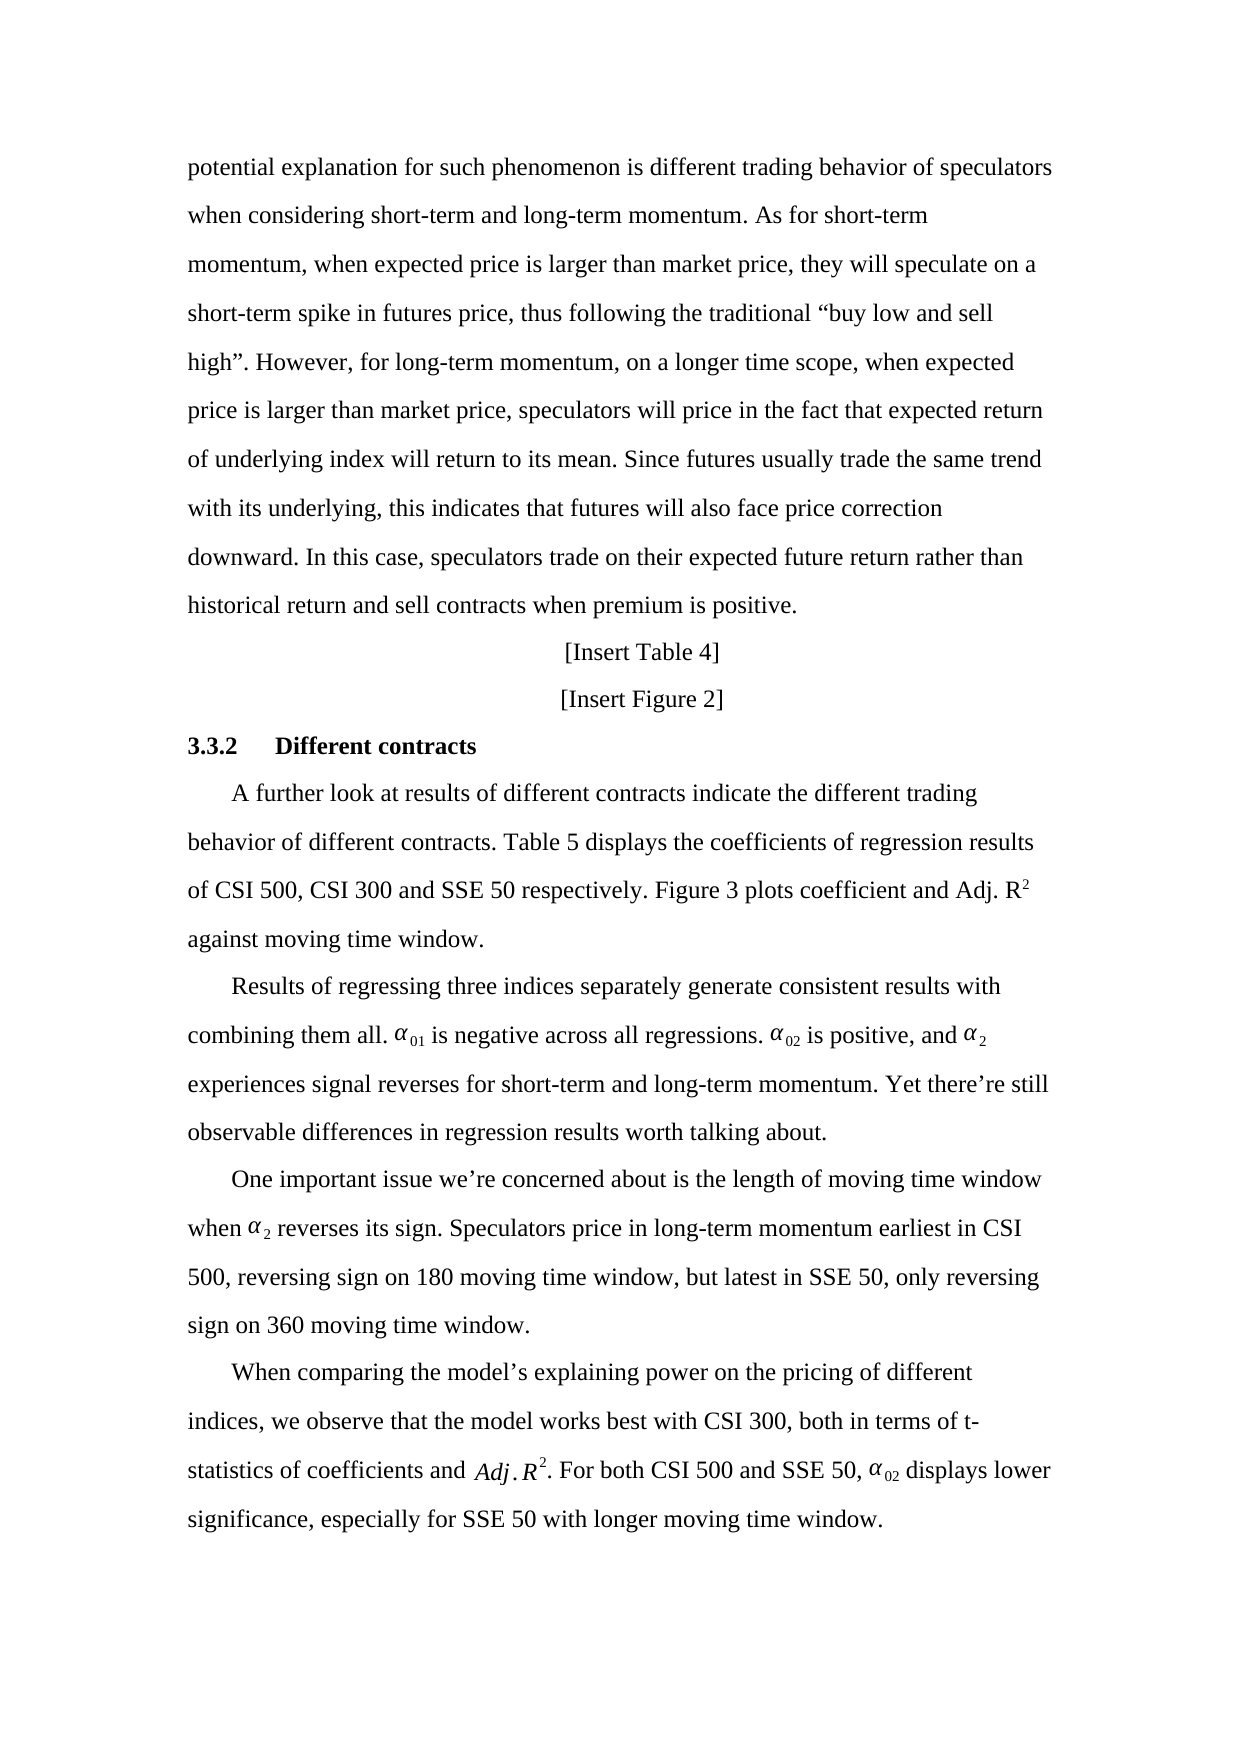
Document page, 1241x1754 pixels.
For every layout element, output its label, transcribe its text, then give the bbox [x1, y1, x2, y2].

text One important issue we’re concerned about is the length of moving time window when reverses its sign. Speculators price in long-term momentum earliest in CSI 500, reversing sign on 180 moving time window, but latest in SSE 50, only reversing sign on 360 moving time window. [187, 1162, 1053, 1341]
list Different contracts [187, 729, 1053, 762]
text When comparing the model’s explaining power on the pricing of different indices, we observe that the model works best with CSI 300, both in terms of t-statistics of coefficients and . For both CSI 500 and SSE 50, displays lower significance, especially for SSE 50 with longer moving time window. [187, 1356, 1053, 1534]
text A further look at results of different contracts indicate the different trading behavior of different contracts. Table 5 displays the coefficients of regression results of CSI 500, CSI 300 and SSE 50 respectively. Figure 3 plots coefficient and Adj. R2 against moving time window. [187, 776, 1053, 955]
text [Insert Table 4] [187, 636, 1053, 668]
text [187, 150, 1053, 621]
text Results of regressing three indices separately generate consistent results with combining them all. is negative across all regressions. is positive, and experiences signal reverses for short-term and long-term momentum. Yet there’re still observable differences in regression results worth talking about. [187, 969, 1053, 1148]
text [Insert Figure 2] [187, 682, 1053, 715]
